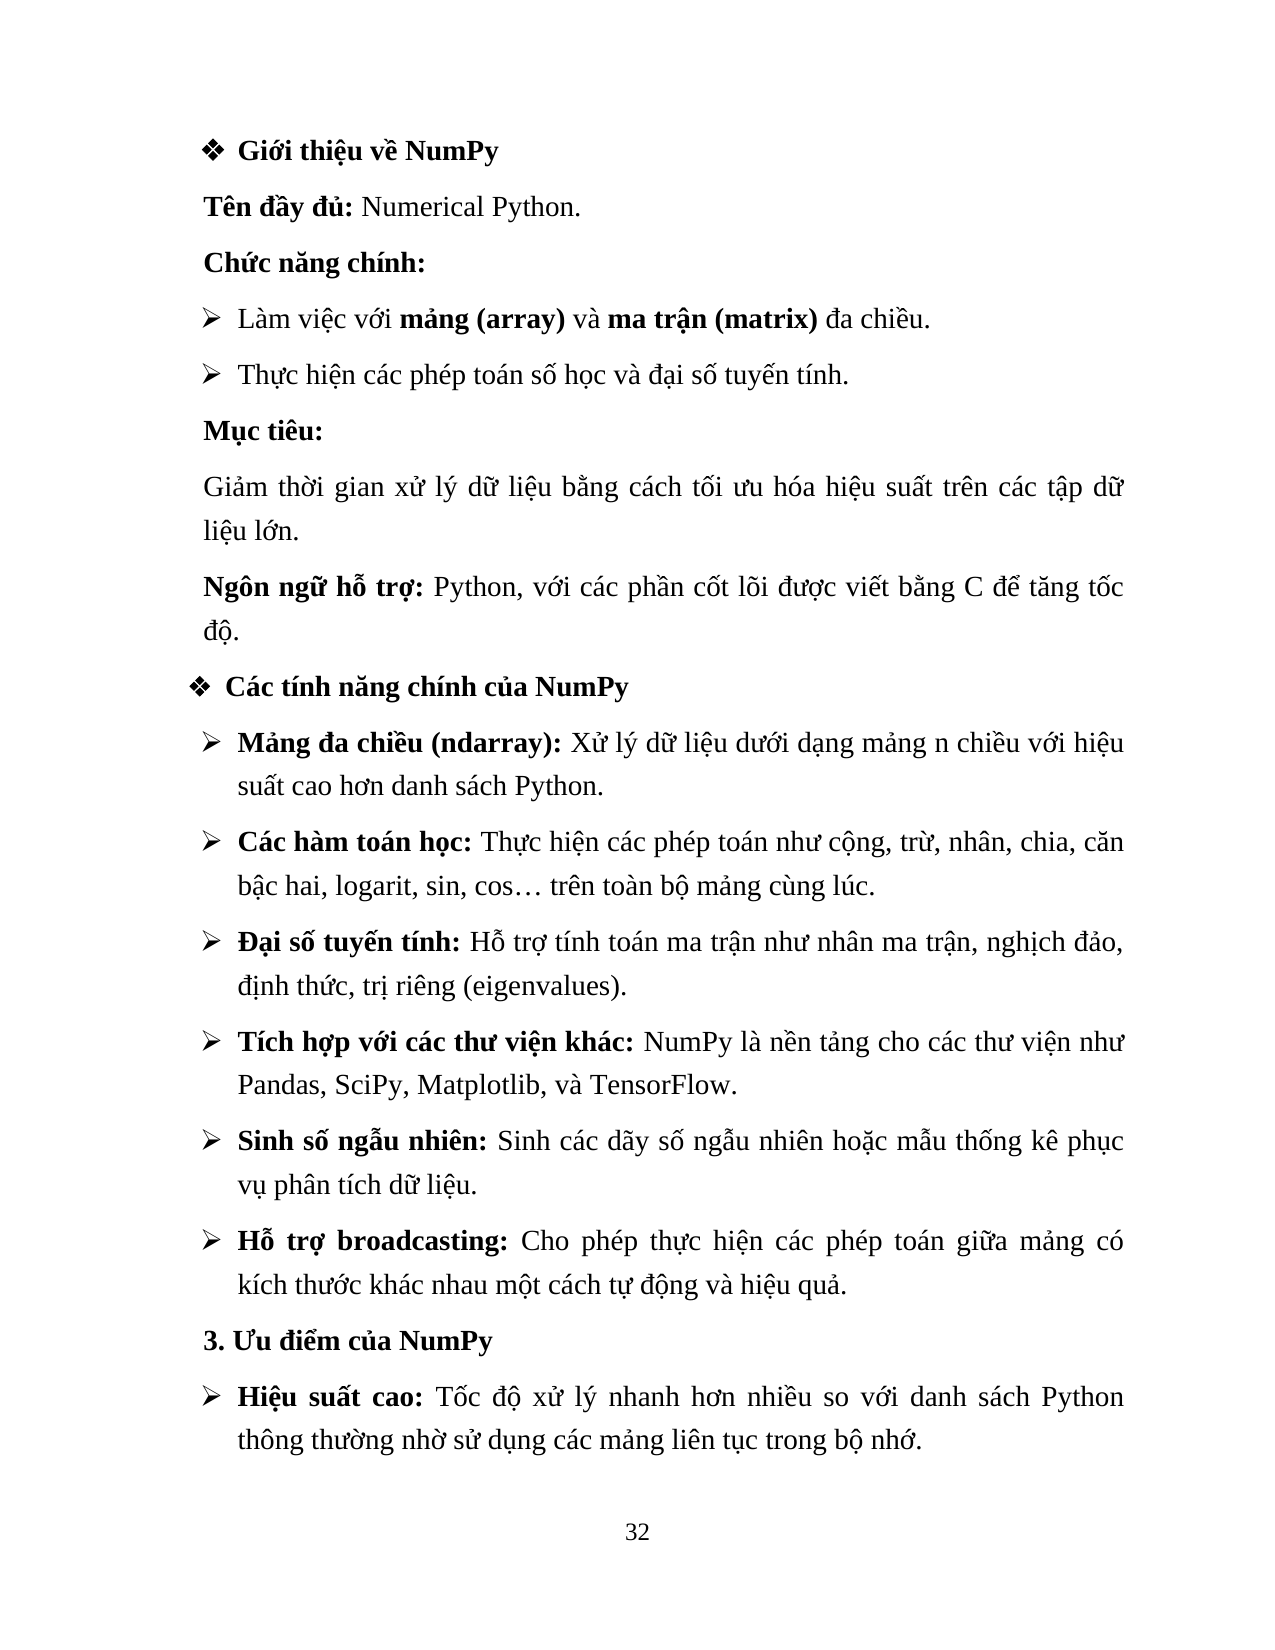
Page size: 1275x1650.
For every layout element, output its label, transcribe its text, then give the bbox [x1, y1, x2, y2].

list Các hàm toán học: Thực hiện các phép toán như cộng, trừ, nhân, chia, căn bậc hai, logarit, sin, cos… trên toàn bộ mảng cùng lúc. [200, 824, 1125, 902]
list Hỗ trợ broadcasting: Cho phép thực hiện các phép toán giữa mảng có kích thước khác nhau một cách tự động và hiệu quả. [200, 1223, 1125, 1300]
list Mảng đa chiều (ndarray): Xử lý dữ liệu dưới dạng mảng n chiều với hiệu suất cao hơn danh sách Python. [200, 725, 1125, 802]
list Các tính năng chính của NumPy [187, 669, 1125, 702]
list Làm việc với mảng (array) và ma trận (matrix) đa chiều. [200, 301, 1125, 335]
list Tích hợp với các thư viện khác: NumPy là nền tảng cho các thư viện như Pandas, SciPy, Matplotlib, và TensorFlow. [200, 1024, 1125, 1101]
text 3. Ưu điểm của NumPy [203, 1323, 1125, 1356]
list Giới thiệu về NumPy [200, 133, 1125, 167]
text Mục tiêu: [203, 413, 1125, 447]
list Đại số tuyến tính: Hỗ trợ tính toán ma trận như nhân ma trận, nghịch đảo, định thức, trị riêng (eigenvalues). [200, 924, 1125, 1001]
text Ngôn ngữ hỗ trợ: Python, với các phần cốt lõi được viết bằng C để tăng tốc độ. [203, 569, 1125, 646]
list Hiệu suất cao: Tốc độ xử lý nhanh hơn nhiều so với danh sách Python thông thường nhờ sử dụng các mảng liên tục trong bộ nhớ. [200, 1379, 1125, 1456]
text Tên đầy đủ: Numerical Python. [203, 189, 1125, 223]
text Chức năng chính: [203, 245, 1125, 279]
list Sinh số ngẫu nhiên: Sinh các dãy số ngẫu nhiên hoặc mẫu thống kê phục vụ phân tích dữ liệu. [200, 1123, 1125, 1201]
list Thực hiện các phép toán số học và đại số tuyến tính. [200, 357, 1125, 391]
text Giảm thời gian xử lý dữ liệu bằng cách tối ưu hóa hiệu suất trên các tập dữ liệu lớn. [203, 469, 1125, 547]
